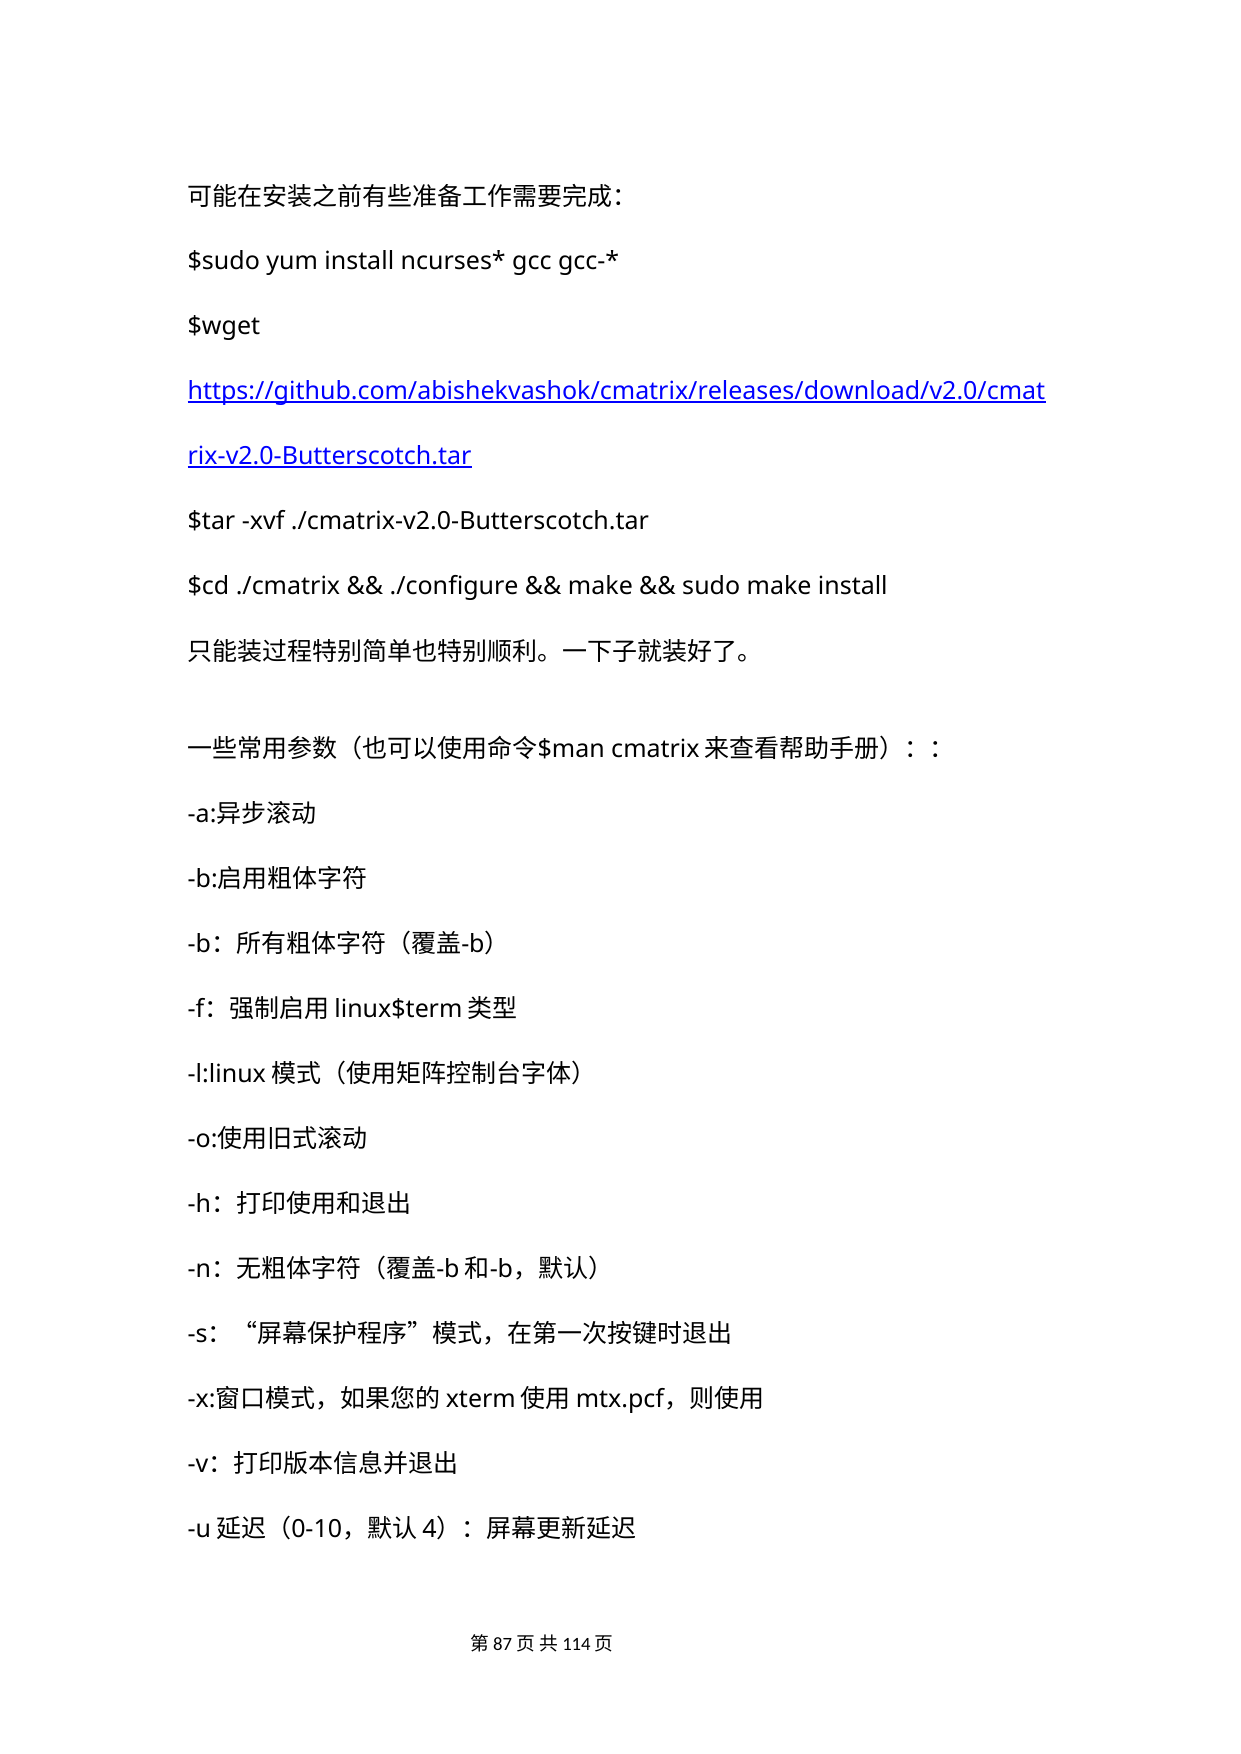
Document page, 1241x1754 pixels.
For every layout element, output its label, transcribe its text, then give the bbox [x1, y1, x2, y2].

text -h：打印使用和退出 [187, 1169, 1053, 1234]
text 可能在安装之前有些准备工作需要完成： [187, 162, 1053, 227]
text -b：所有粗体字符（覆盖-b） [187, 909, 1053, 974]
text 一些常用参数（也可以使用命令$man cmatrix来查看帮助手册）：： [187, 714, 1053, 779]
text -b:启用粗体字符 [187, 844, 1053, 909]
text -x:窗口模式，如果您的xterm使用mtx.pcf，则使用 [187, 1364, 1053, 1429]
text -s：“屏幕保护程序”模式，在第一次按键时退出 [187, 1299, 1053, 1364]
text $cd ./cmatrix && ./configure && make && sudo make install [187, 552, 1053, 617]
text 只能装过程特别简单也特别顺利。一下子就装好了。 [187, 617, 1053, 682]
text -n：无粗体字符（覆盖-b和-b，默认） [187, 1234, 1053, 1299]
text -v：打印版本信息并退出 [187, 1429, 1053, 1494]
text -o:使用旧式滚动 [187, 1104, 1053, 1169]
text $sudo yum install ncurses* gcc gcc-* [187, 227, 1053, 292]
text $wget https://github.com/abishekvashok/cmatrix/releases/download/v2.0/cmatrix-v2.0-Butterscotch.tar [187, 292, 1053, 487]
text -f：强制启用linux$term类型 [187, 974, 1053, 1039]
text $tar -xvf ./cmatrix-v2.0-Butterscotch.tar [187, 487, 1053, 552]
text -u延迟（0-10，默认4）：屏幕更新延迟 [187, 1494, 1053, 1559]
text -l:linux模式（使用矩阵控制台字体） [187, 1039, 1053, 1104]
text -a:异步滚动 [187, 779, 1053, 844]
